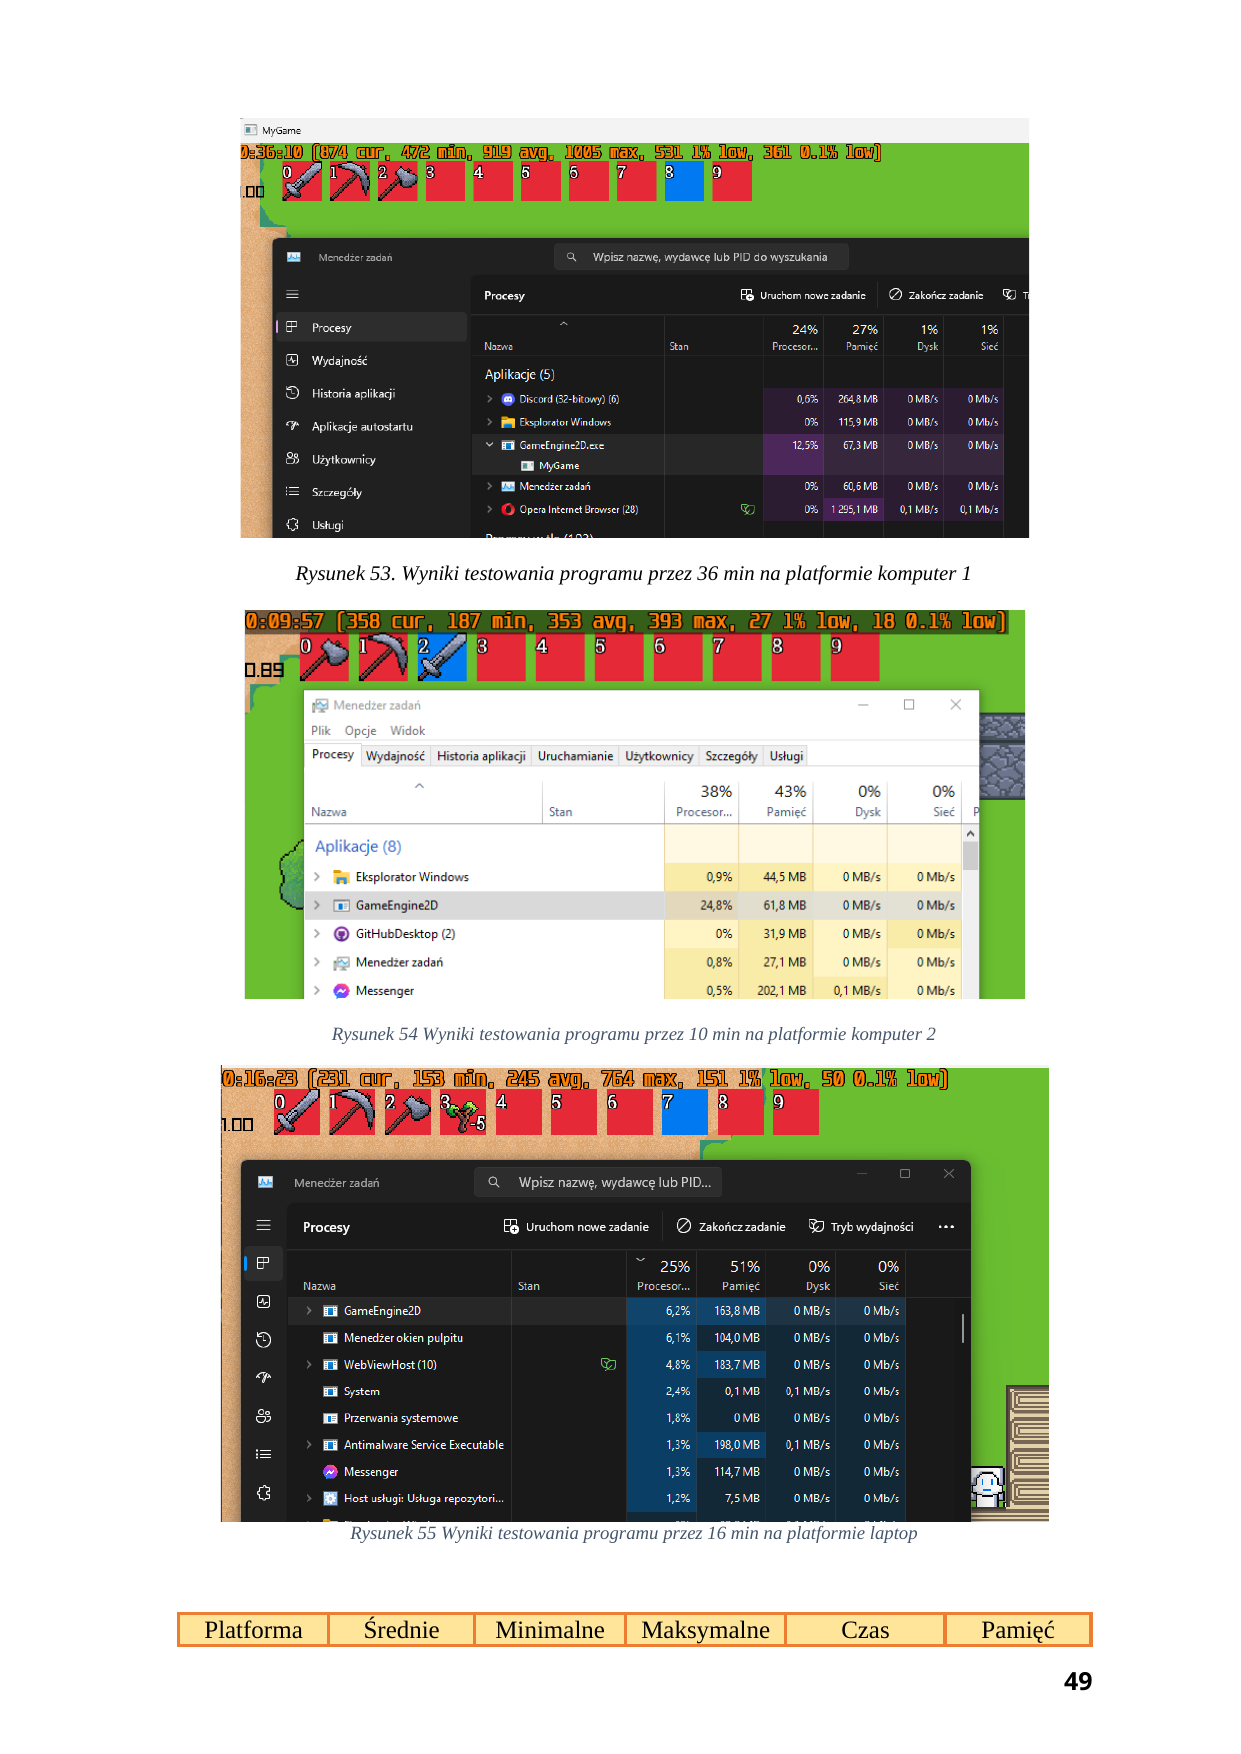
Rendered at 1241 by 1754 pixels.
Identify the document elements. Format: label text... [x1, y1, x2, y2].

picture [244, 609, 1025, 999]
picture [220, 1065, 1049, 1522]
table_header Minimalne FPS [476, 1615, 624, 1644]
table_header Średnie FPS [330, 1615, 473, 1644]
table_header Pamięć RAM [947, 1615, 1089, 1644]
table_header Platforma [180, 1615, 327, 1644]
table_header Maksymalne FPS [627, 1615, 784, 1644]
picture [240, 118, 1030, 538]
table_header Czas użytkowania [787, 1615, 943, 1644]
